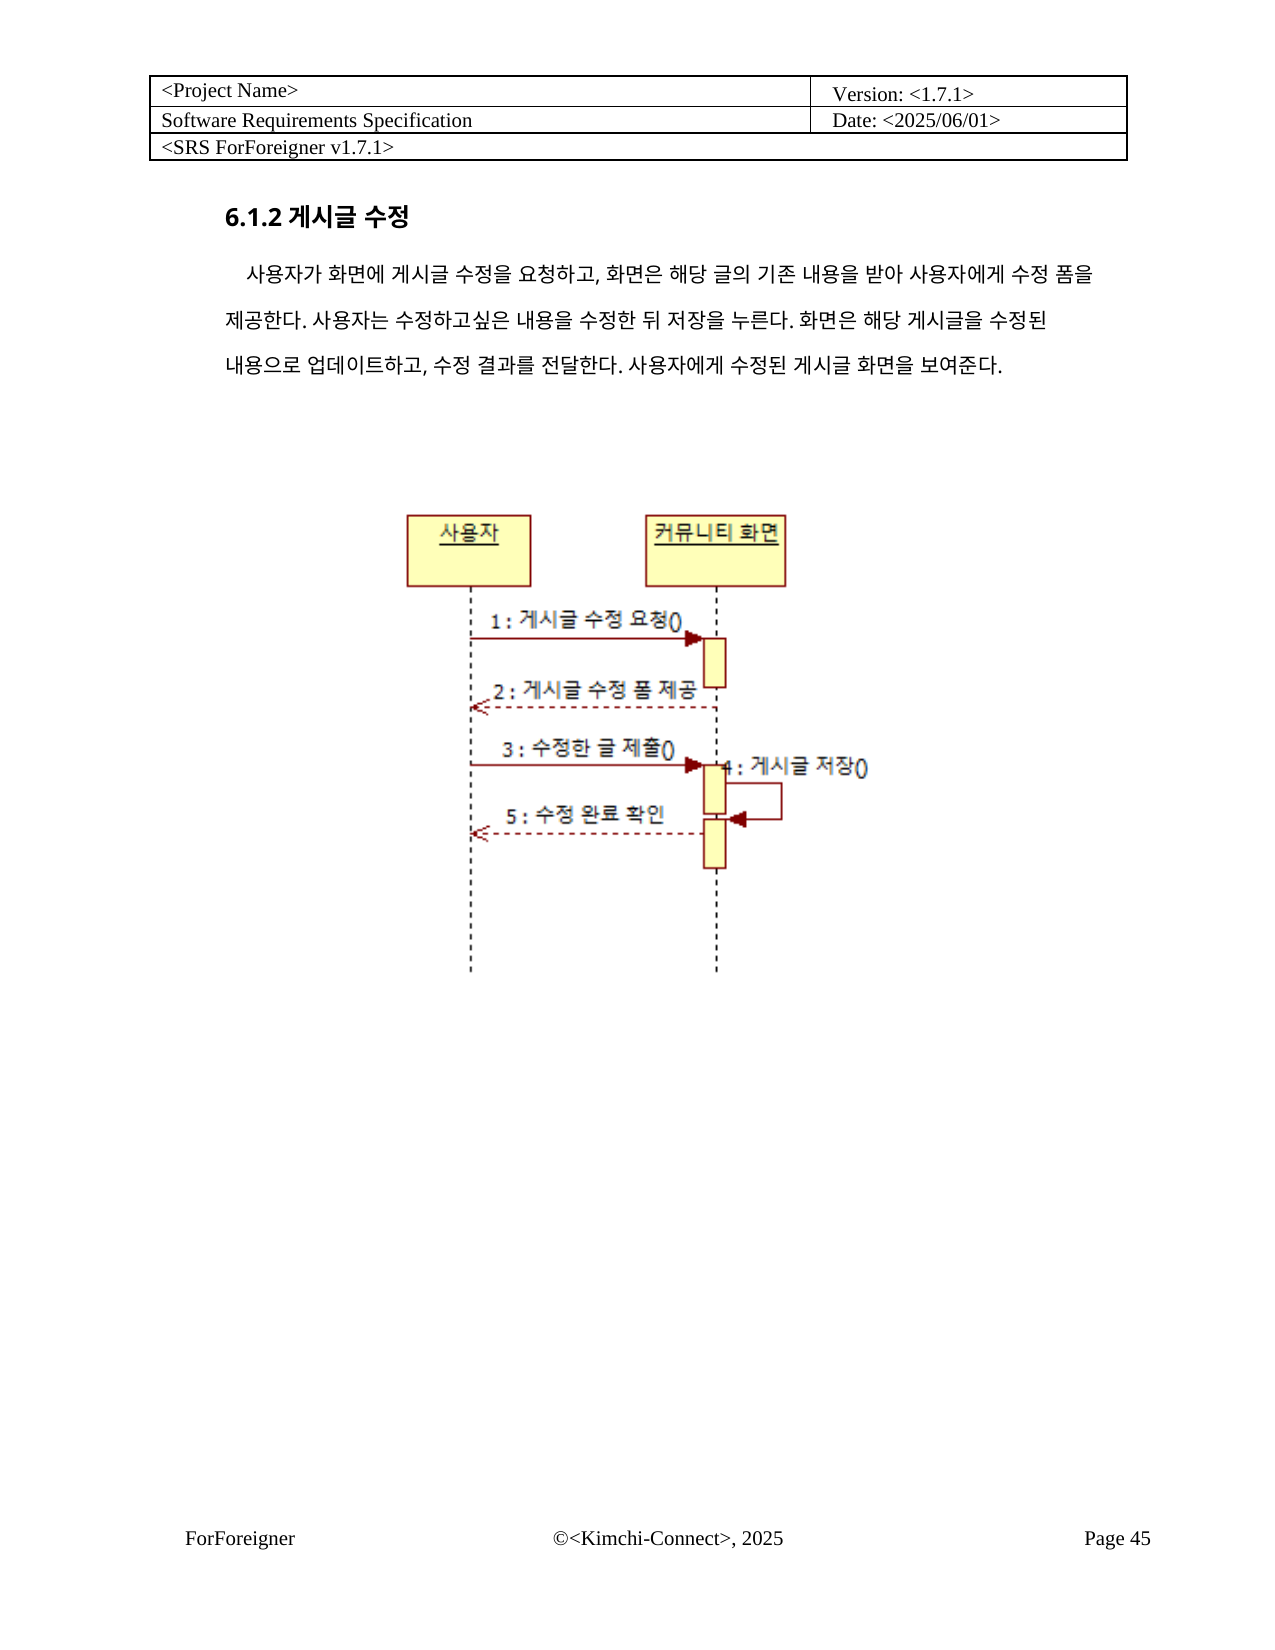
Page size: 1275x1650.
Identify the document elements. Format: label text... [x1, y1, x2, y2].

text 사용자가 화면에 게시글 수정을 요청하고, 화면은 해당 글의 기존 내용을 받아 사용자에게 수정 폼을 제공한다. 사용자는 수정하고싶은 내용을 수정한 뒤 저장을 누른다. 화면은 해당 게시글을 수정된 내용으로 업데이트하고, 수정 결과를 전달한다. 사용자에게 수정된 게시글 화면을 보여준다. [225, 258, 1125, 380]
subtitle 6.1.2 게시글 수정 [150, 198, 1125, 234]
picture [371, 480, 904, 1014]
